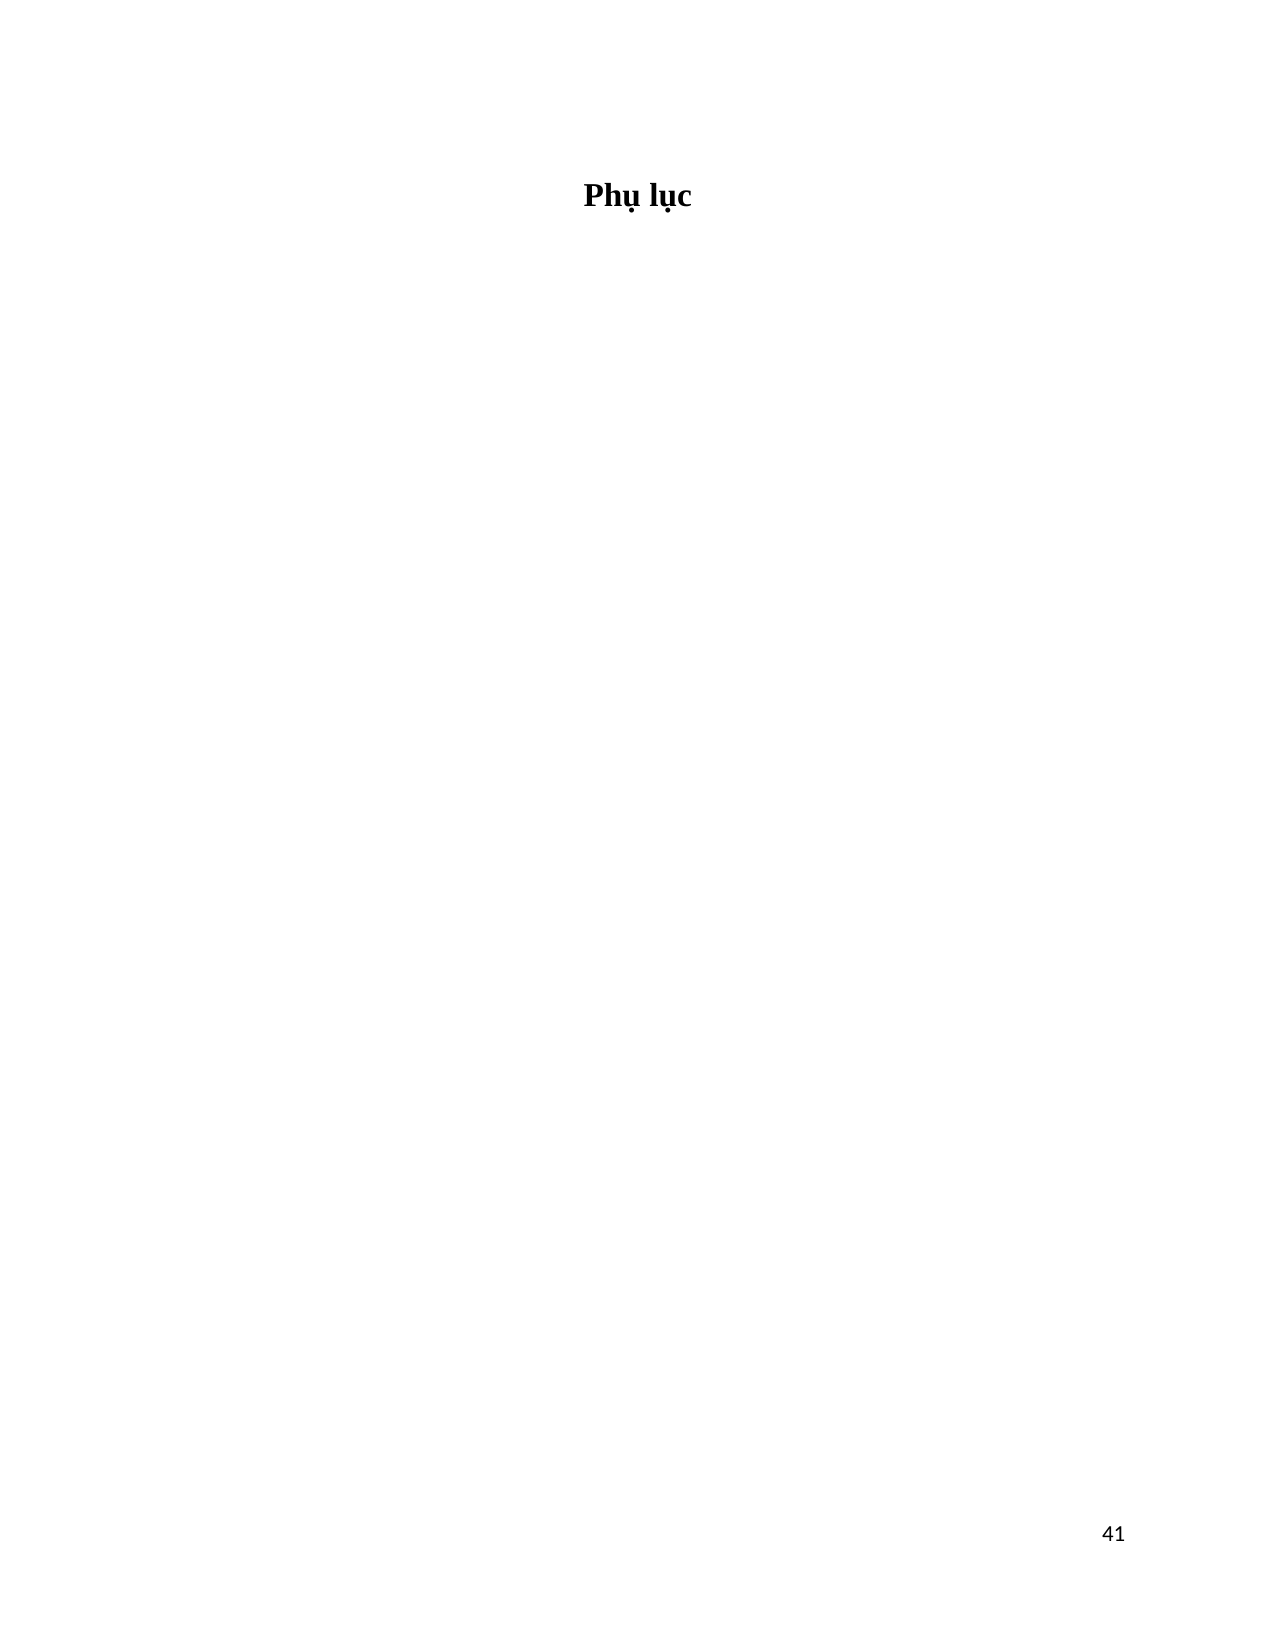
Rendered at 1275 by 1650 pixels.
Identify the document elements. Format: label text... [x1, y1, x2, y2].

subtitle Phụ lục [150, 175, 1125, 213]
